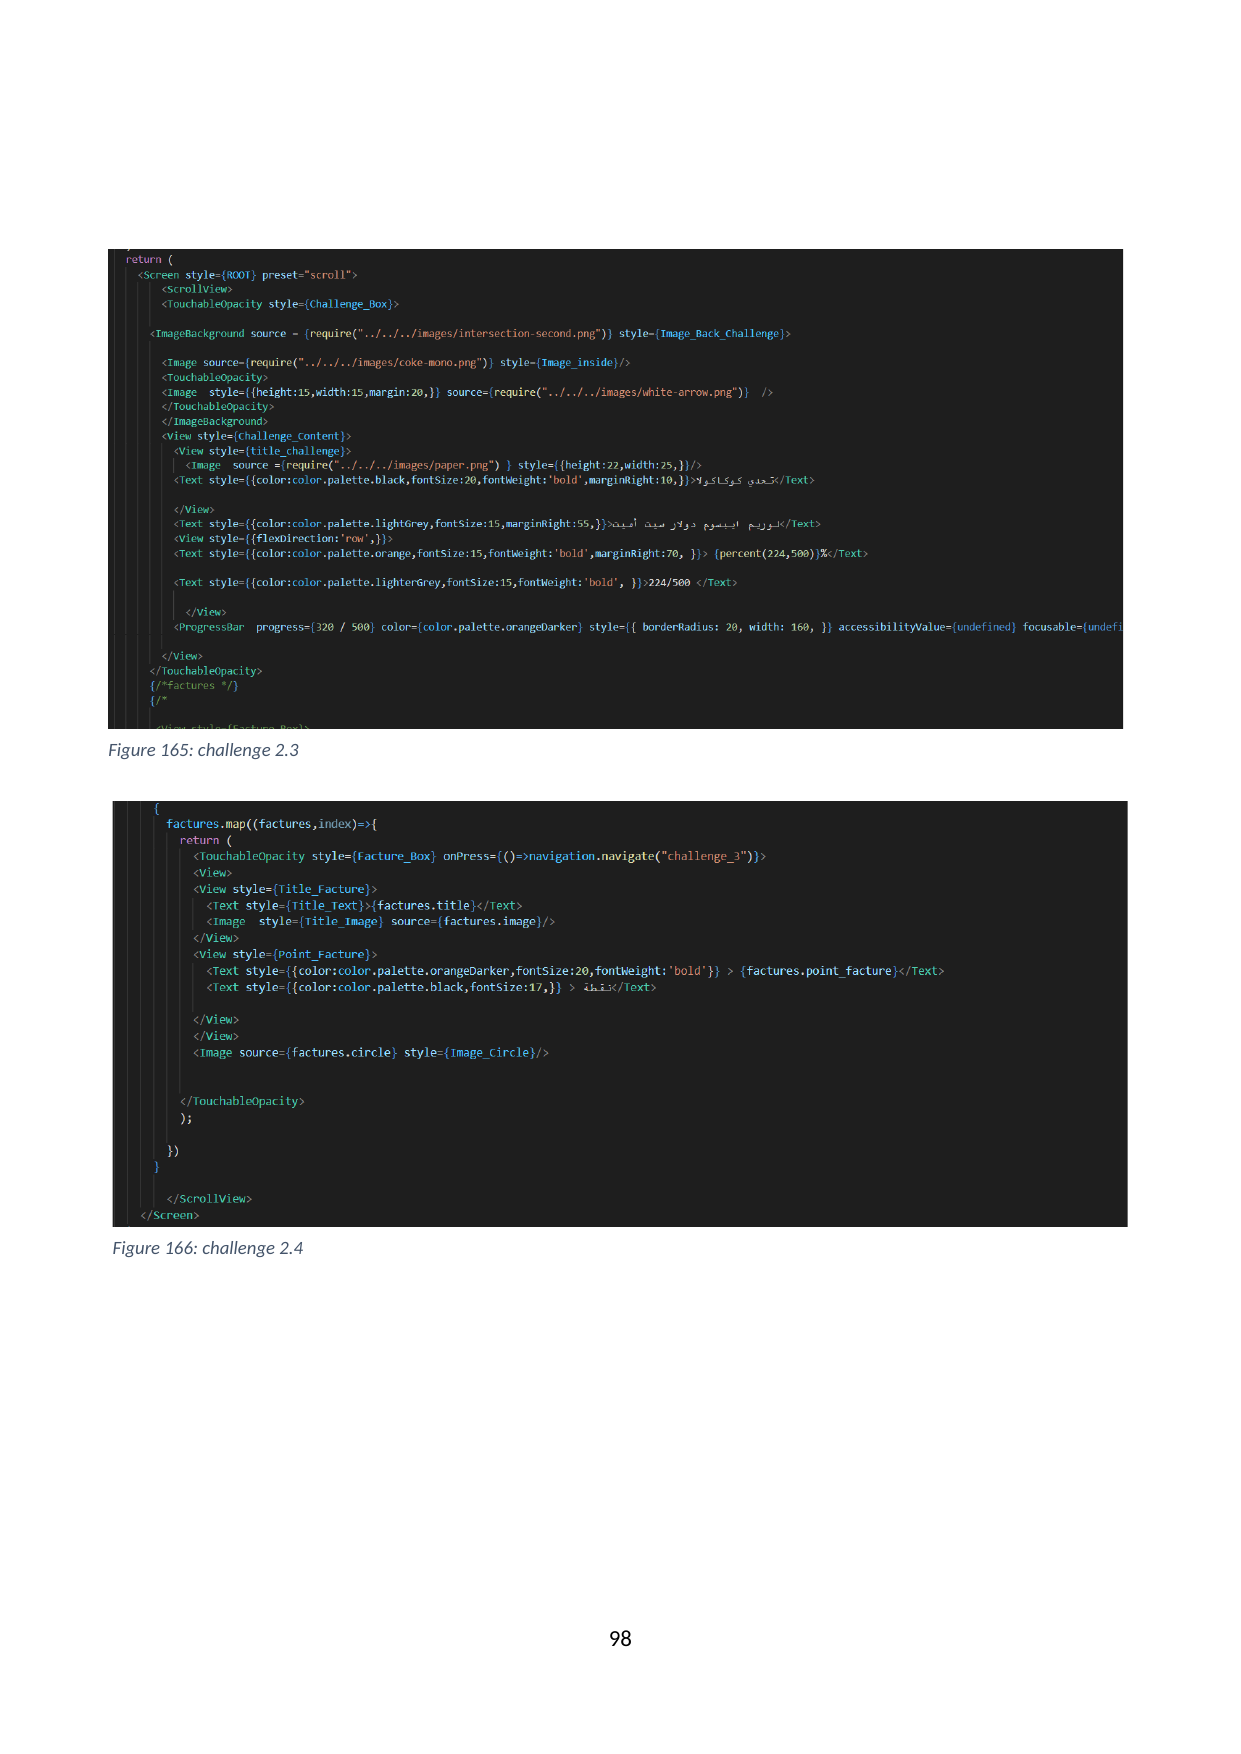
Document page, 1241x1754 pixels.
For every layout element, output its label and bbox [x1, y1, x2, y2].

picture [112, 801, 1128, 1227]
picture [108, 249, 1124, 729]
